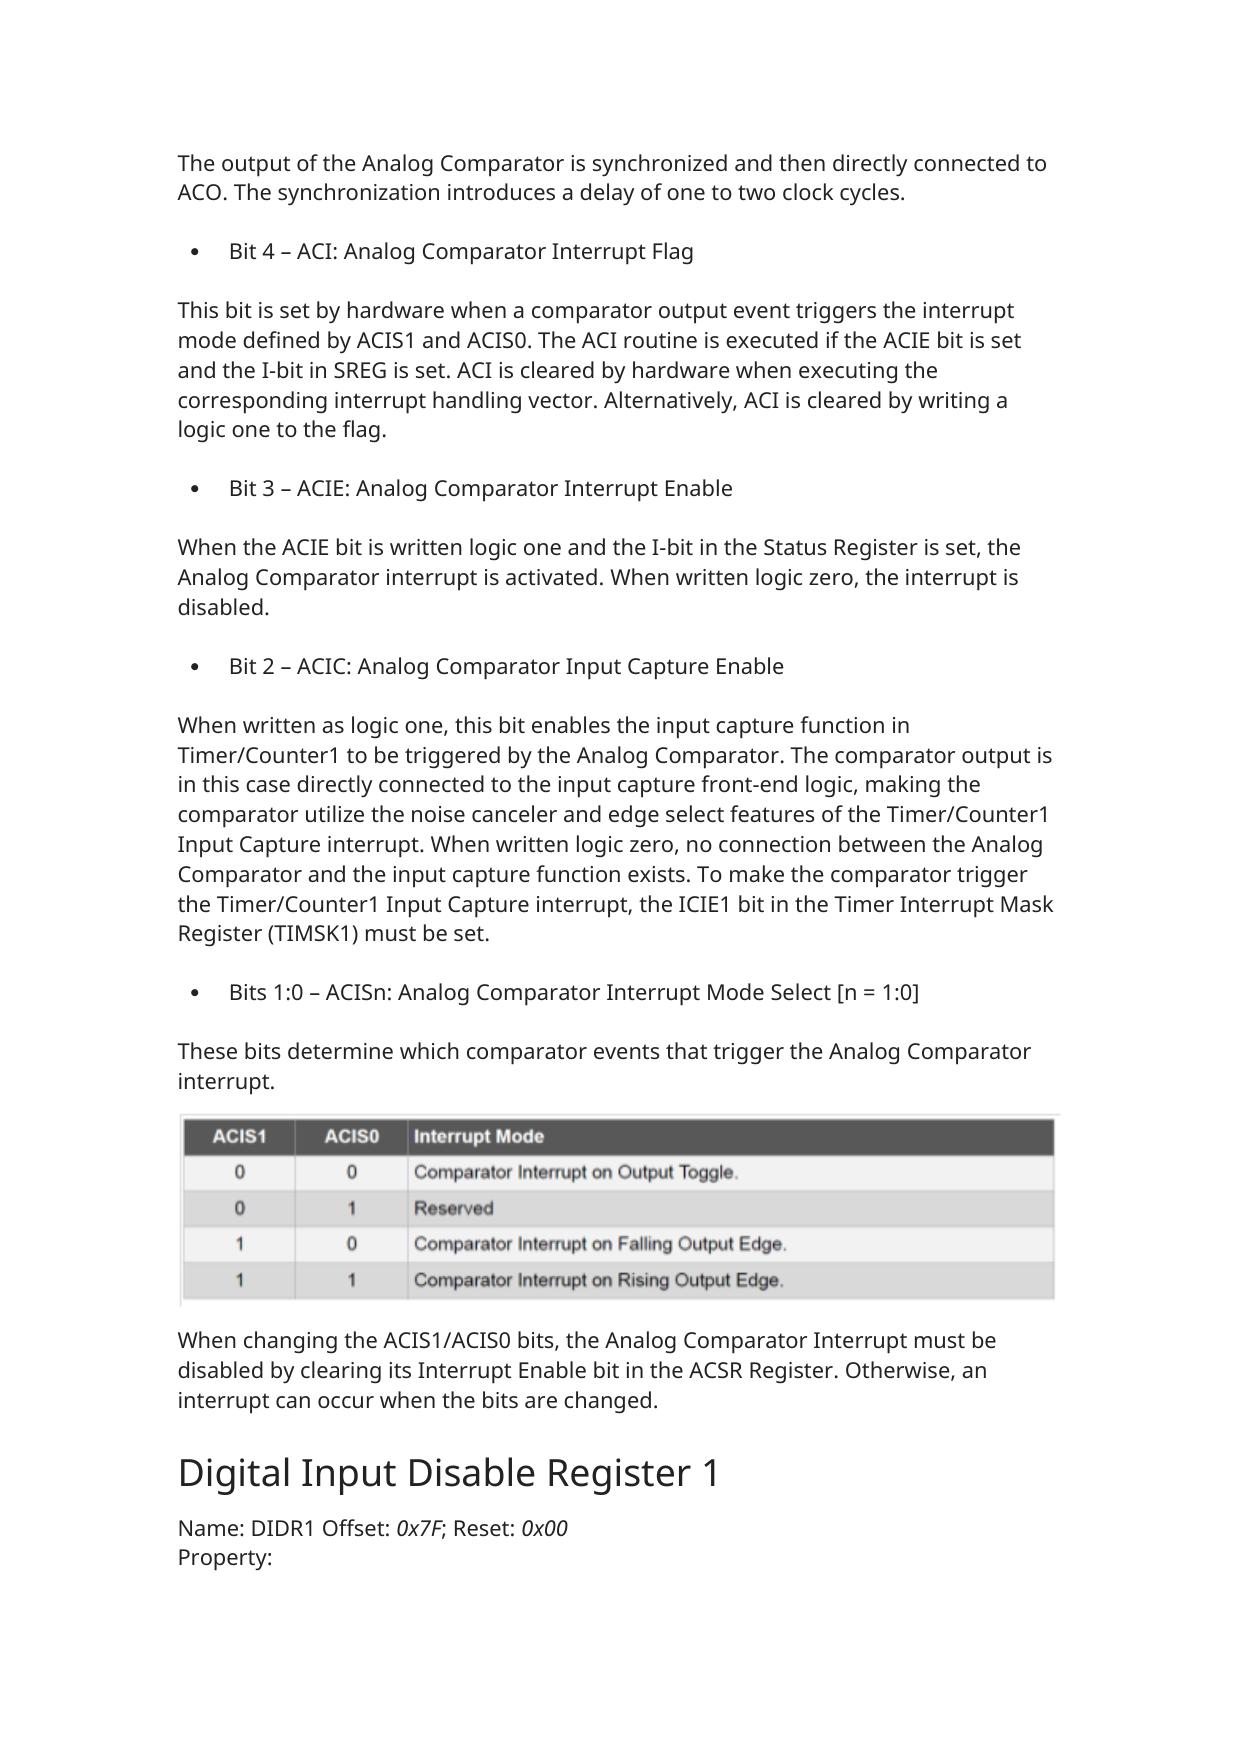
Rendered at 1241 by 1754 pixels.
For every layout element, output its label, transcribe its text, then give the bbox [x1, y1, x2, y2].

list Bit 2 – ACIC: Analog Comparator Input Capture Enable [191, 651, 1063, 681]
text When the ACIE bit is written logic one and the I-bit in the Status Register is set, the Analog Comparator interrupt is activated. When written logic zero, the interrupt is disabled. [177, 532, 1063, 622]
text The output of the Analog Comparator is synchronized and then directly connected to ACO. The synchronization introduces a delay of one to two clock cycles. [177, 148, 1063, 207]
text When written as logic one, this bit enables the input capture function in Timer/Counter1 to be triggered by the Analog Comparator. The comparator output is in this case directly connected to the input capture front-end logic, making the comparator utilize the noise canceler and edge select features of the Timer/Counter1 Input Capture interrupt. When written logic zero, no connection between the Analog Comparator and the input capture function exists. To make the comparator trigger the Timer/Counter1 Input Capture interrupt, the ICIE1 bit in the Timer Interrupt Mask Register (TIMSK1) must be set. [177, 710, 1063, 948]
text This bit is set by hardware when a comparator output event triggers the interrupt mode defined by ACIS1 and ACIS0. The ACI routine is executed if the ACIE bit is set and the I-bit in SREG is set. ACI is cleared by hardware when executing the corresponding interrupt handling vector. Alternatively, ACI is cleared by writing a logic one to the flag. [177, 295, 1063, 444]
list Bit 4 – ACI: Analog Comparator Interrupt Flag [191, 236, 1063, 266]
picture [177, 1111, 1063, 1310]
list Bits 1:0 – ACISn: Analog Comparator Interrupt Mode Select [n = 1:0] [191, 977, 1063, 1007]
text These bits determine which comparator events that trigger the Analog Comparator interrupt. [177, 1036, 1063, 1096]
text Name: DIDR1 Offset: 0x7F; Reset: 0x00 Property: [177, 1512, 1063, 1572]
list Bit 3 – ACIE: Analog Comparator Interrupt Enable [191, 473, 1063, 503]
text Digital Input Disable Register 1 [177, 1446, 1063, 1497]
text When changing the ACIS1/ACIS0 bits, the Analog Comparator Interrupt must be disabled by clearing its Interrupt Enable bit in the ACSR Register. Otherwise, an interrupt can occur when the bits are changed. [177, 1325, 1063, 1414]
